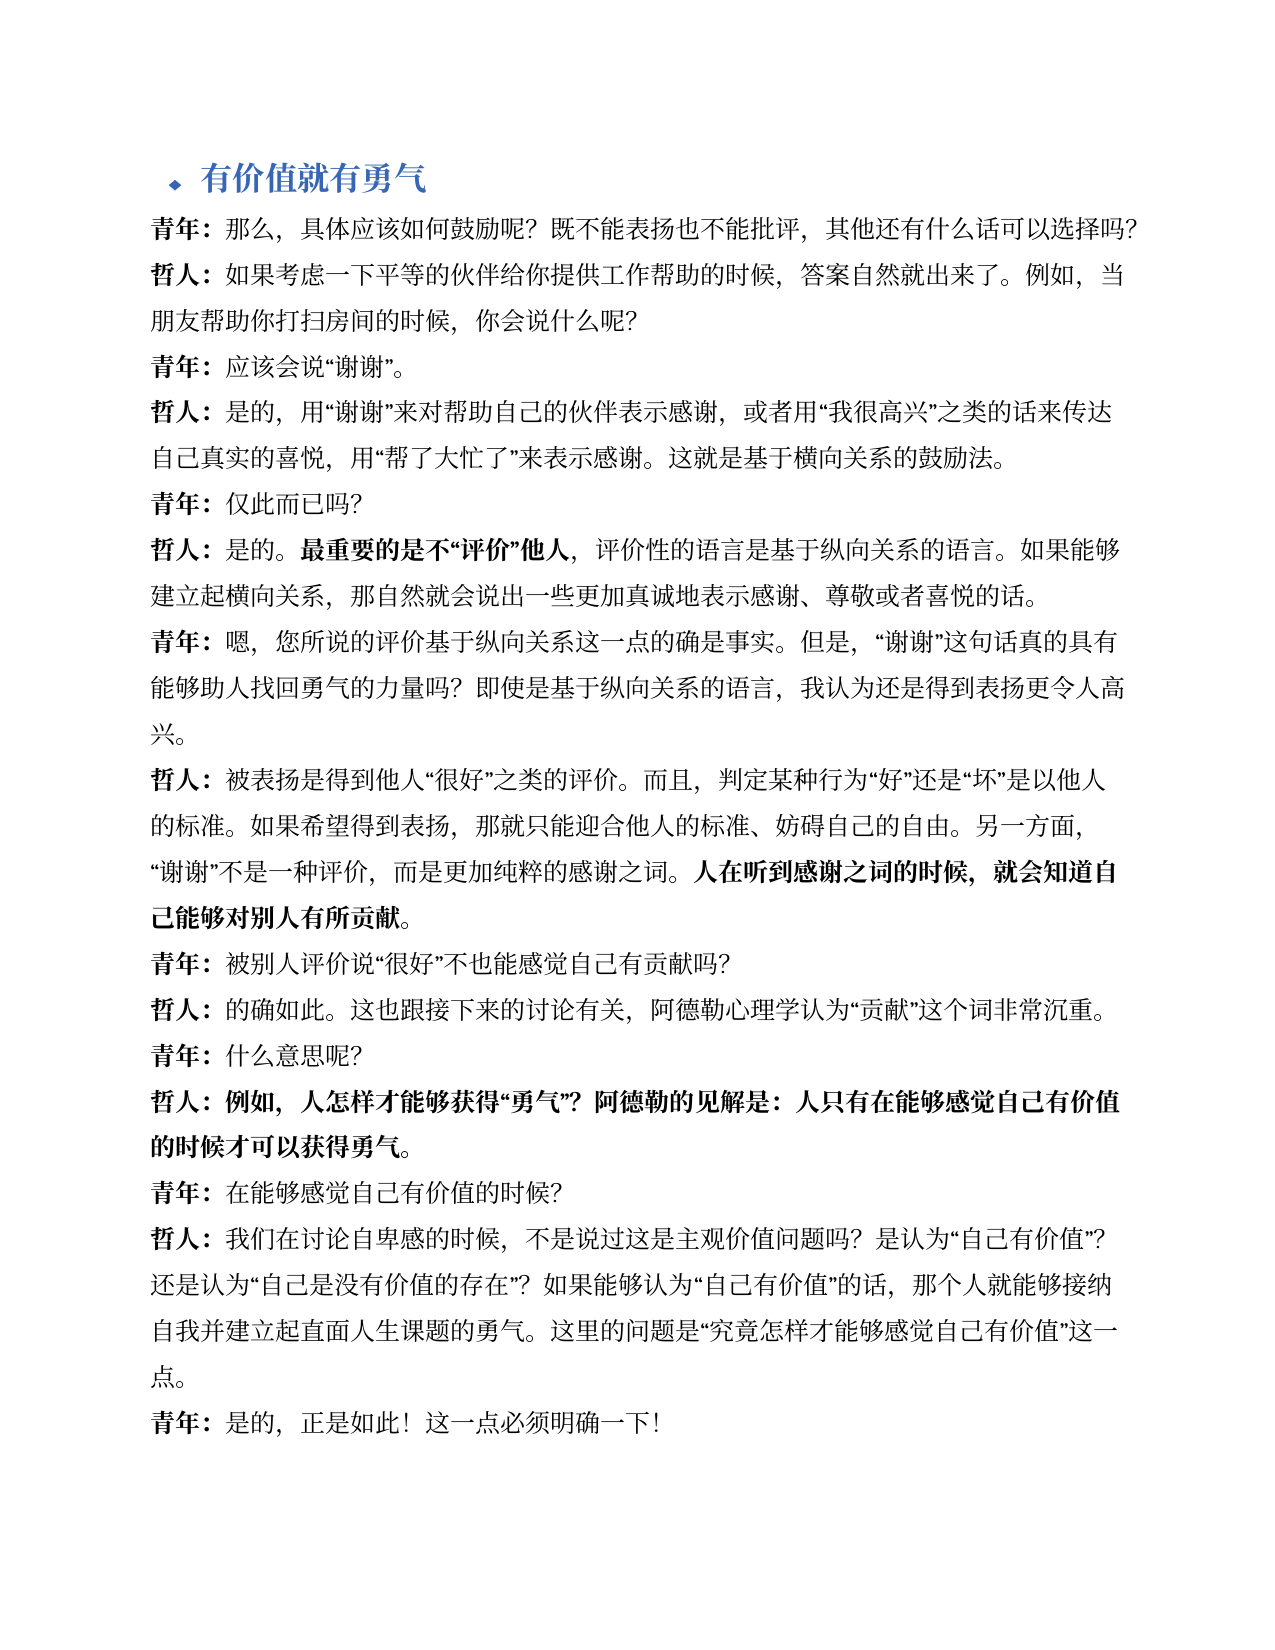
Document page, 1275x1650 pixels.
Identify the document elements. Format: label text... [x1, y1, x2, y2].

text 青年：嗯，您所说的评价基于纵向关系这一点的确是事实。但是，“谢谢”这句话真的具有能够助人找回勇气的力量吗？即使是基于纵向关系的语言，我认为还是得到表扬更令人高兴。 [150, 612, 1125, 750]
picture [168, 180, 182, 191]
text 青年：在能够感觉自己有价值的时候？ [150, 1163, 1125, 1209]
text 青年：什么意思呢？ [150, 1025, 1125, 1071]
text 哲人：被表扬是得到他人“很好”之类的评价。而且，判定某种行为“好”还是“坏”是以他人的标准。如果希望得到表扬，那就只能迎合他人的标准、妨碍自己的自由。另一方面，“谢谢”不是一种评价，而是更加纯粹的感谢之词。人在听到感谢之词的时候，就会知道自己能够对别人有所贡献。 [150, 750, 1125, 933]
text 青年：那么，具体应该如何鼓励呢？既不能表扬也不能批评，其他还有什么话可以选择吗？ [150, 198, 1125, 244]
text 青年：仅此而已吗？ [150, 474, 1125, 520]
text 哲人：例如，人怎样才能够获得“勇气”？阿德勒的见解是：人只有在能够感觉自己有价值的时候才可以获得勇气。 [150, 1071, 1125, 1163]
text 哲人：如果考虑一下平等的伙伴给你提供工作帮助的时候，答案自然就出来了。例如，当朋友帮助你打扫房间的时候，你会说什么呢？ [150, 244, 1125, 336]
text 青年：应该会说“谢谢”。 [150, 336, 1125, 382]
subtitle 有价值就有勇气 [150, 150, 1125, 198]
text 哲人：是的。最重要的是不“评价”他人，评价性的语言是基于纵向关系的语言。如果能够建立起横向关系，那自然就会说出一些更加真诚地表示感谢、尊敬或者喜悦的话。 [150, 520, 1125, 612]
text 哲人：是的，用“谢谢”来对帮助自己的伙伴表示感谢，或者用“我很高兴”之类的话来传达自己真实的喜悦，用“帮了大忙了”来表示感谢。这就是基于横向关系的鼓励法。 [150, 382, 1125, 474]
text 哲人：我们在讨论自卑感的时候，不是说过这是主观价值问题吗？是认为“自己有价值”？还是认为“自己是没有价值的存在”？如果能够认为“自己有价值”的话，那个人就能够接纳自我并建立起直面人生课题的勇气。这里的问题是“究竟怎样才能够感觉自己有价值”这一点。 [150, 1209, 1125, 1393]
text 青年：是的，正是如此！这一点必须明确一下！ [150, 1393, 1125, 1439]
text 青年：被别人评价说“很好”不也能感觉自己有贡献吗？ [150, 933, 1125, 979]
text 哲人：的确如此。这也跟接下来的讨论有关，阿德勒心理学认为“贡献”这个词非常沉重。 [150, 979, 1125, 1025]
